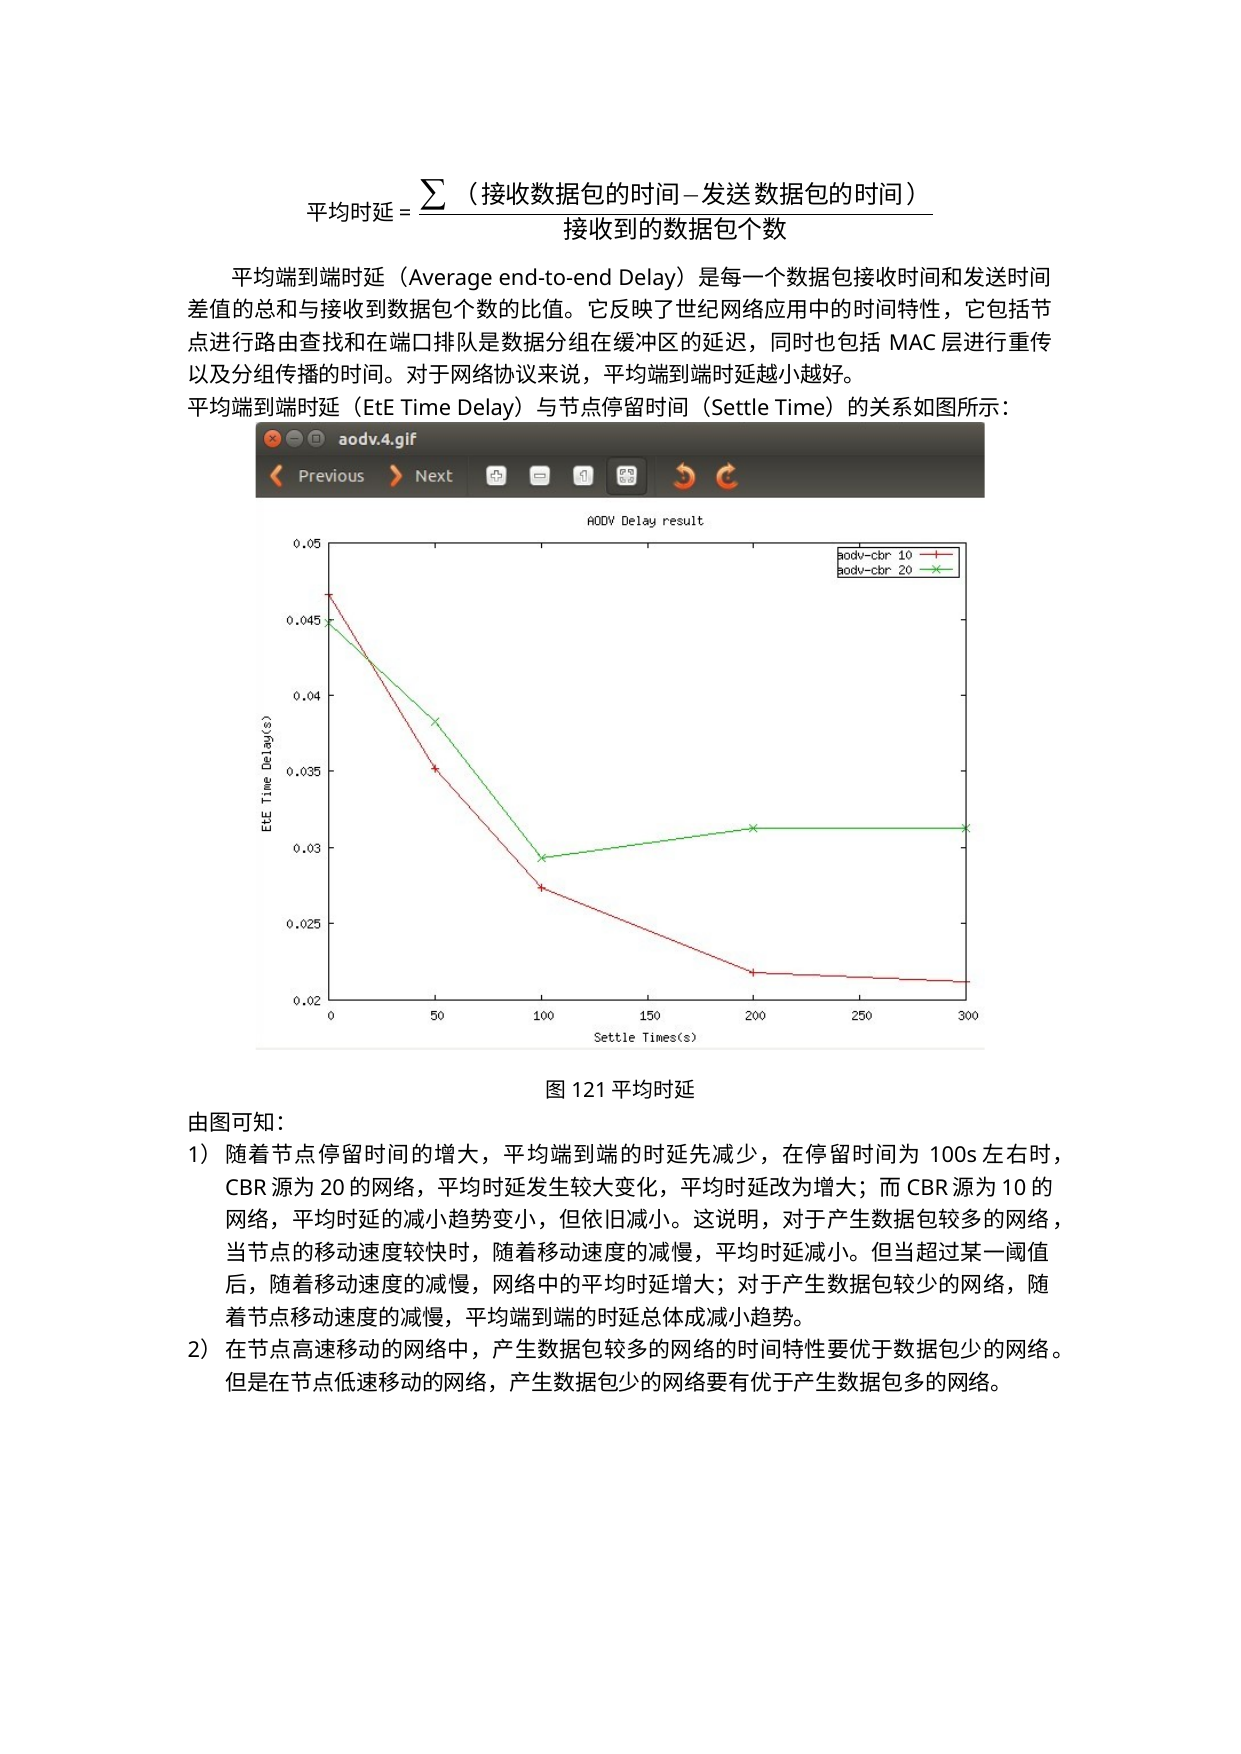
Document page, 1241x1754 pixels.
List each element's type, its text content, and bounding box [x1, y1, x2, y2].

text 图 121 平均时延 [187, 1072, 1053, 1104]
list 在节点高速移动的网络中，产生数据包较多的网络的时间特性要优于数据包少的网络。但是在节点低速移动的网络，产生数据包少的网络要有优于产生数据包多的网络。 [187, 1332, 1053, 1397]
list 随着节点停留时间的增大，平均端到端的时延先减少，在停留时间为100s左右时，CBR源为20的网络，平均时延发生较大变化，平均时延改为增大；而CBR源为10的网络，平均时延的减小趋势变小，但依旧减小。这说明，对于产生数据包较多的网络，当节点的移动速度较快时，随着移动速度的减慢，平均时延减小。但当超过某一阈值后，随着移动速度的减慢，网络中的平均时延增大；对于产生数据包较少的网络，随着节点移动速度的减慢，平均端到端的时延总体成减小趋势。 [187, 1137, 1053, 1332]
text 平均时延 = [187, 162, 1053, 259]
text 平均端到端时延（EtE Time Delay）与节点停留时间（Settle Time）的关系如图所示： [187, 389, 1053, 422]
picture [255, 422, 985, 1050]
text 平均端到端时延（Average end-to-end Delay）是每一个数据包接收时间和发送时间差值的总和与接收到数据包个数的比值。它反映了世纪网络应用中的时间特性，它包括节点进行路由查找和在端口排队是数据分组在缓冲区的延迟，同时也包括MAC层进行重传以及分组传播的时间。对于网络协议来说，平均端到端时延越小越好。 [187, 259, 1053, 389]
text 由图可知： [187, 1104, 1053, 1137]
